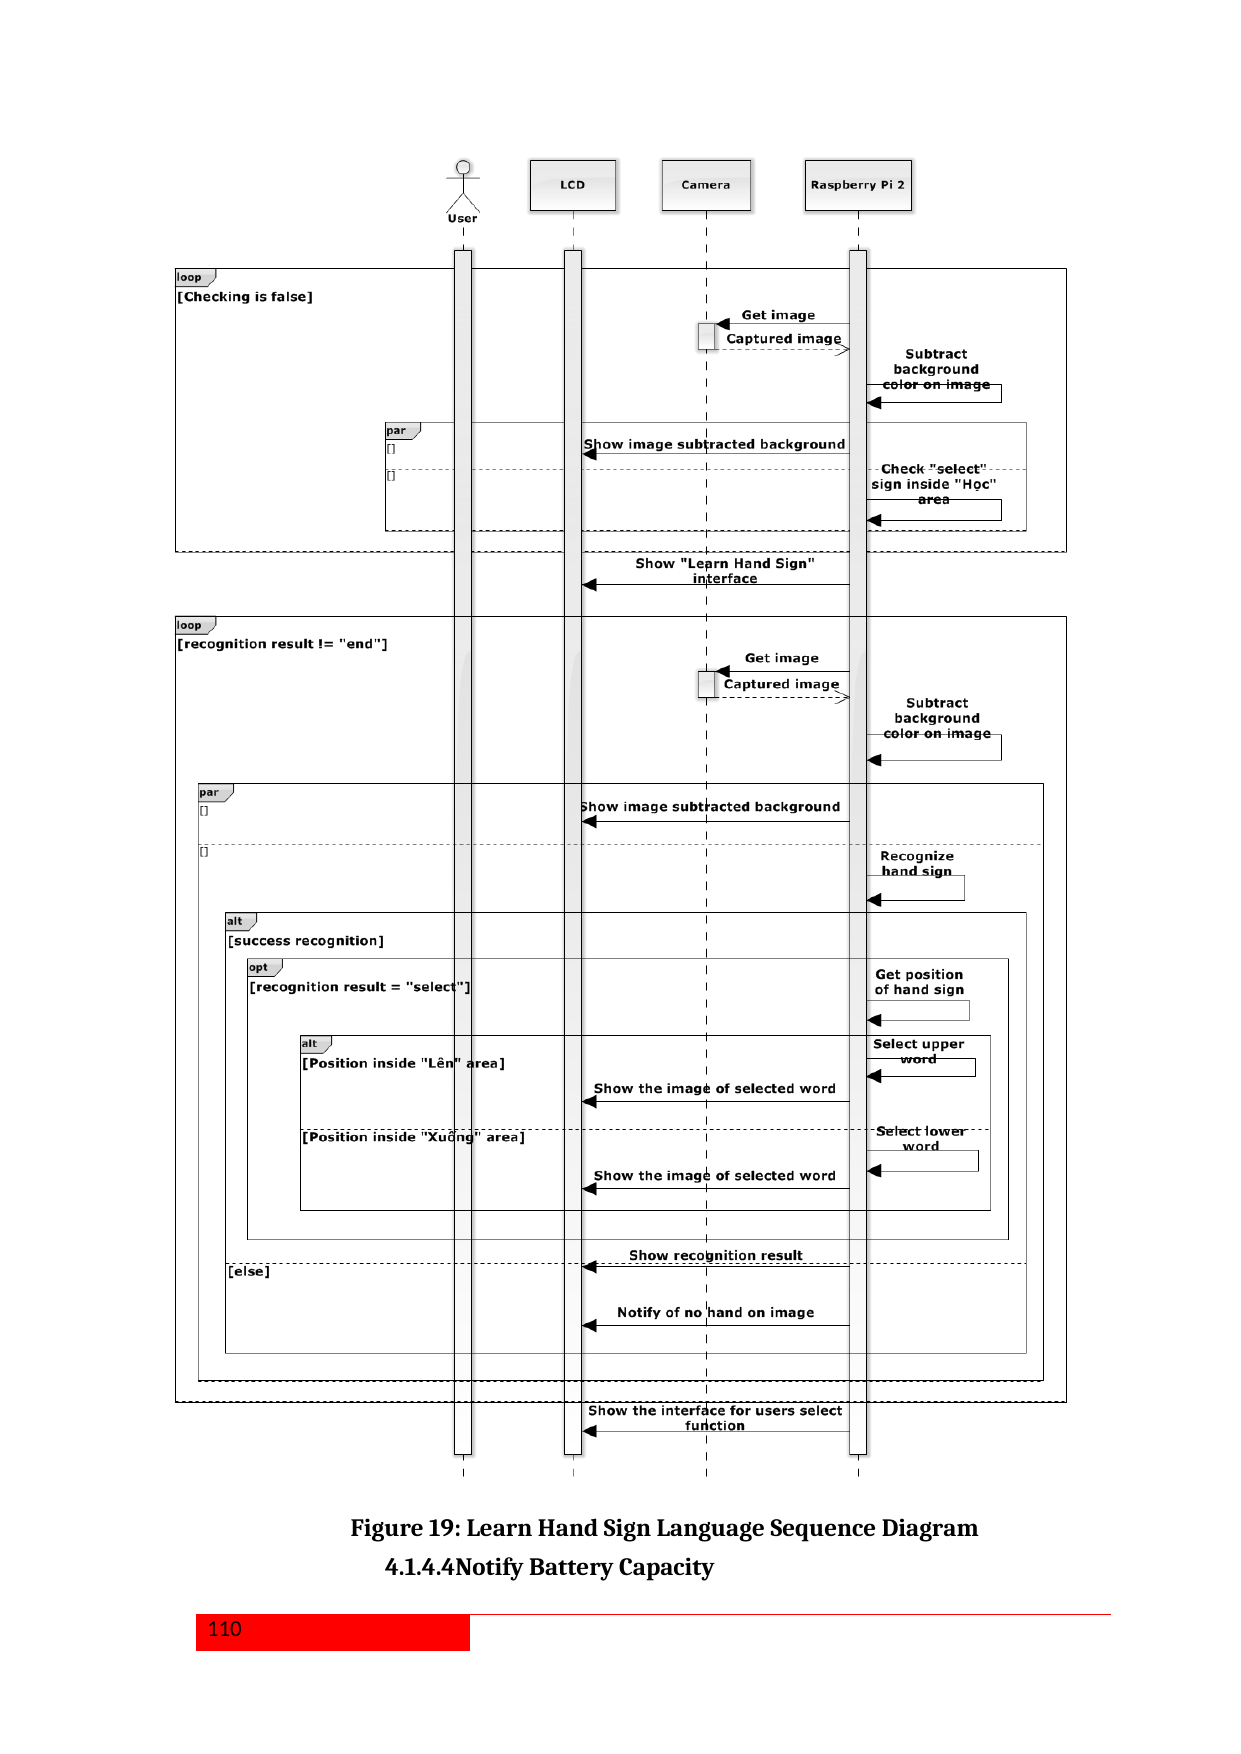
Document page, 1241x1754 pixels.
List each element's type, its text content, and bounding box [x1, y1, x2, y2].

list Figure 19: Learn Hand Sign Language Sequence Diagram [207, 1514, 1122, 1543]
subtitle 4.1.4.4Notify Battery Capacity [385, 1553, 1122, 1582]
picture [162, 147, 1078, 1489]
